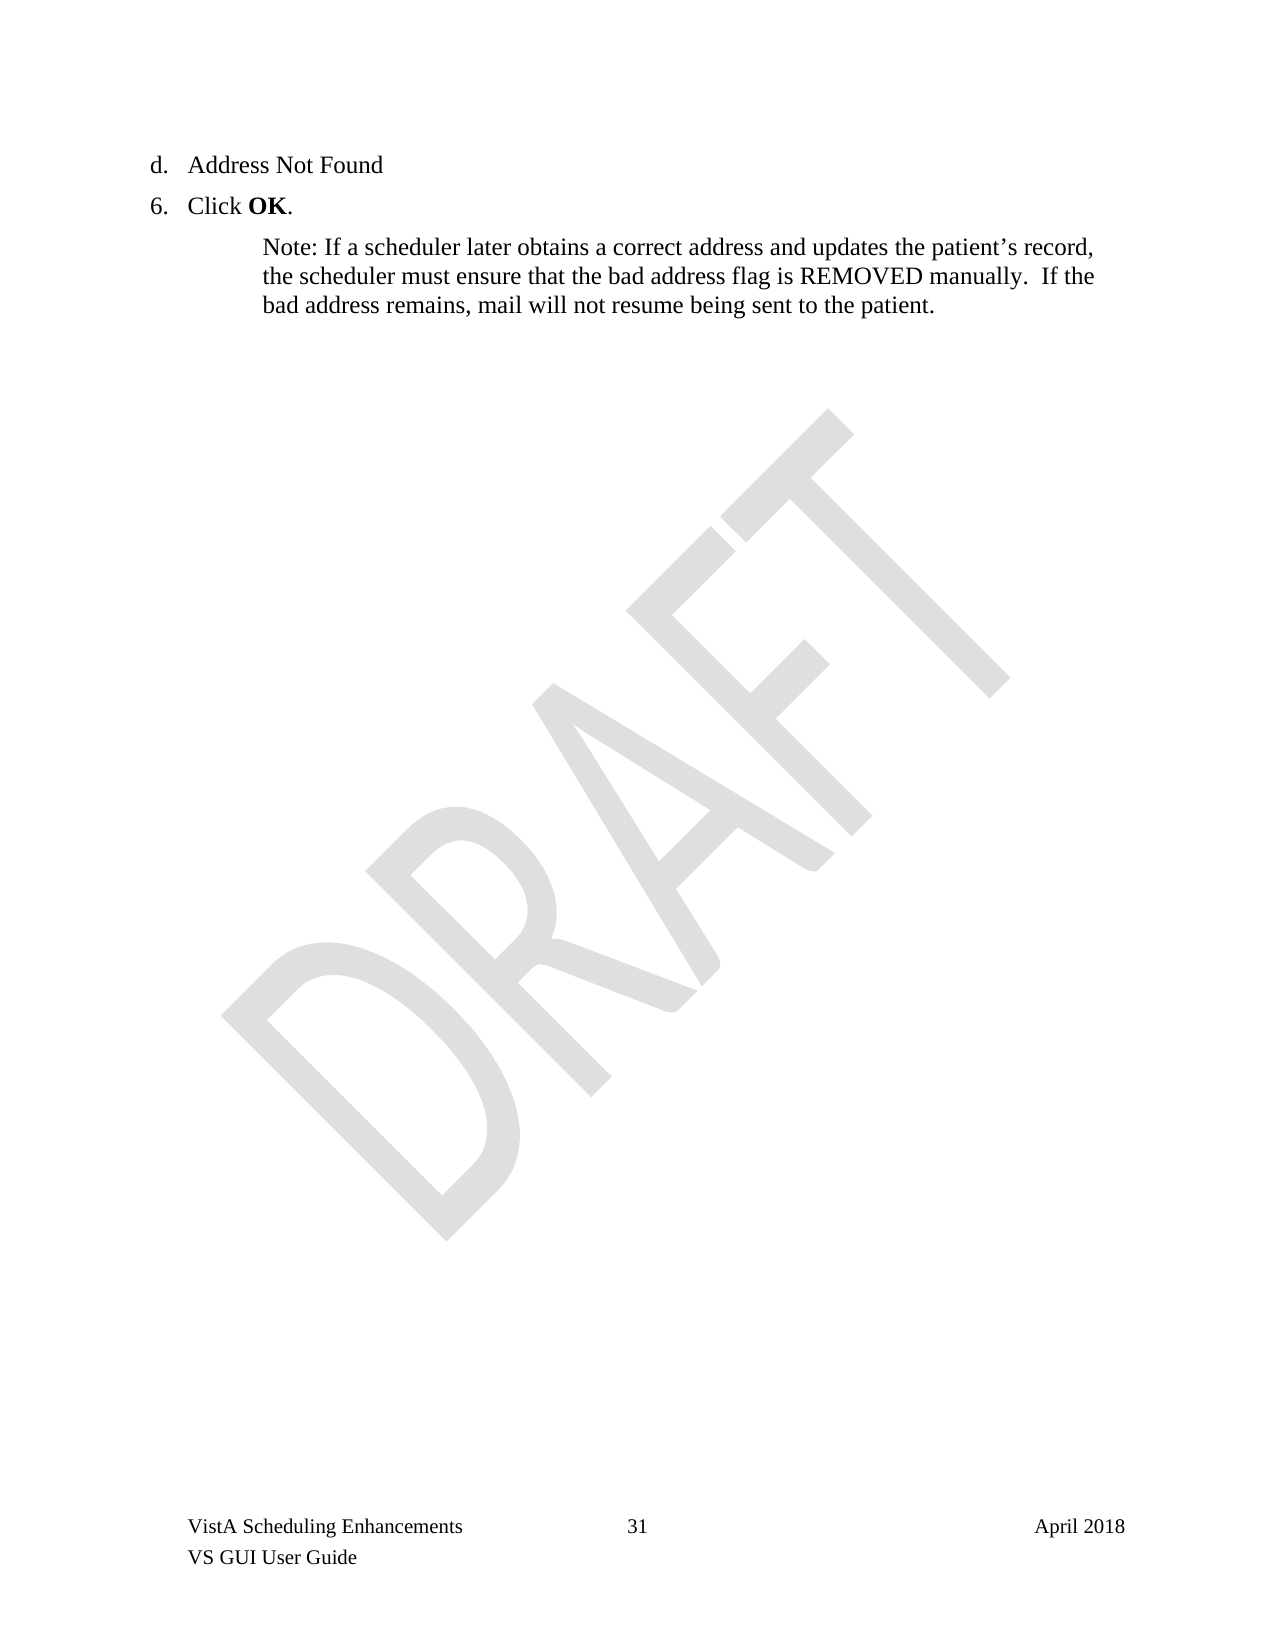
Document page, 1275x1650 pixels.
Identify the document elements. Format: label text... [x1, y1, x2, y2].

list Note: If a scheduler later obtains a correct address and updates the patient’s record, the scheduler must ensure that the bad address flag is REMOVED manually. If the bad address remains, mail will not resume being sent to the patient. [262, 232, 1125, 319]
text Click OK. [150, 191, 1125, 220]
text Address Not Found [150, 150, 1125, 179]
